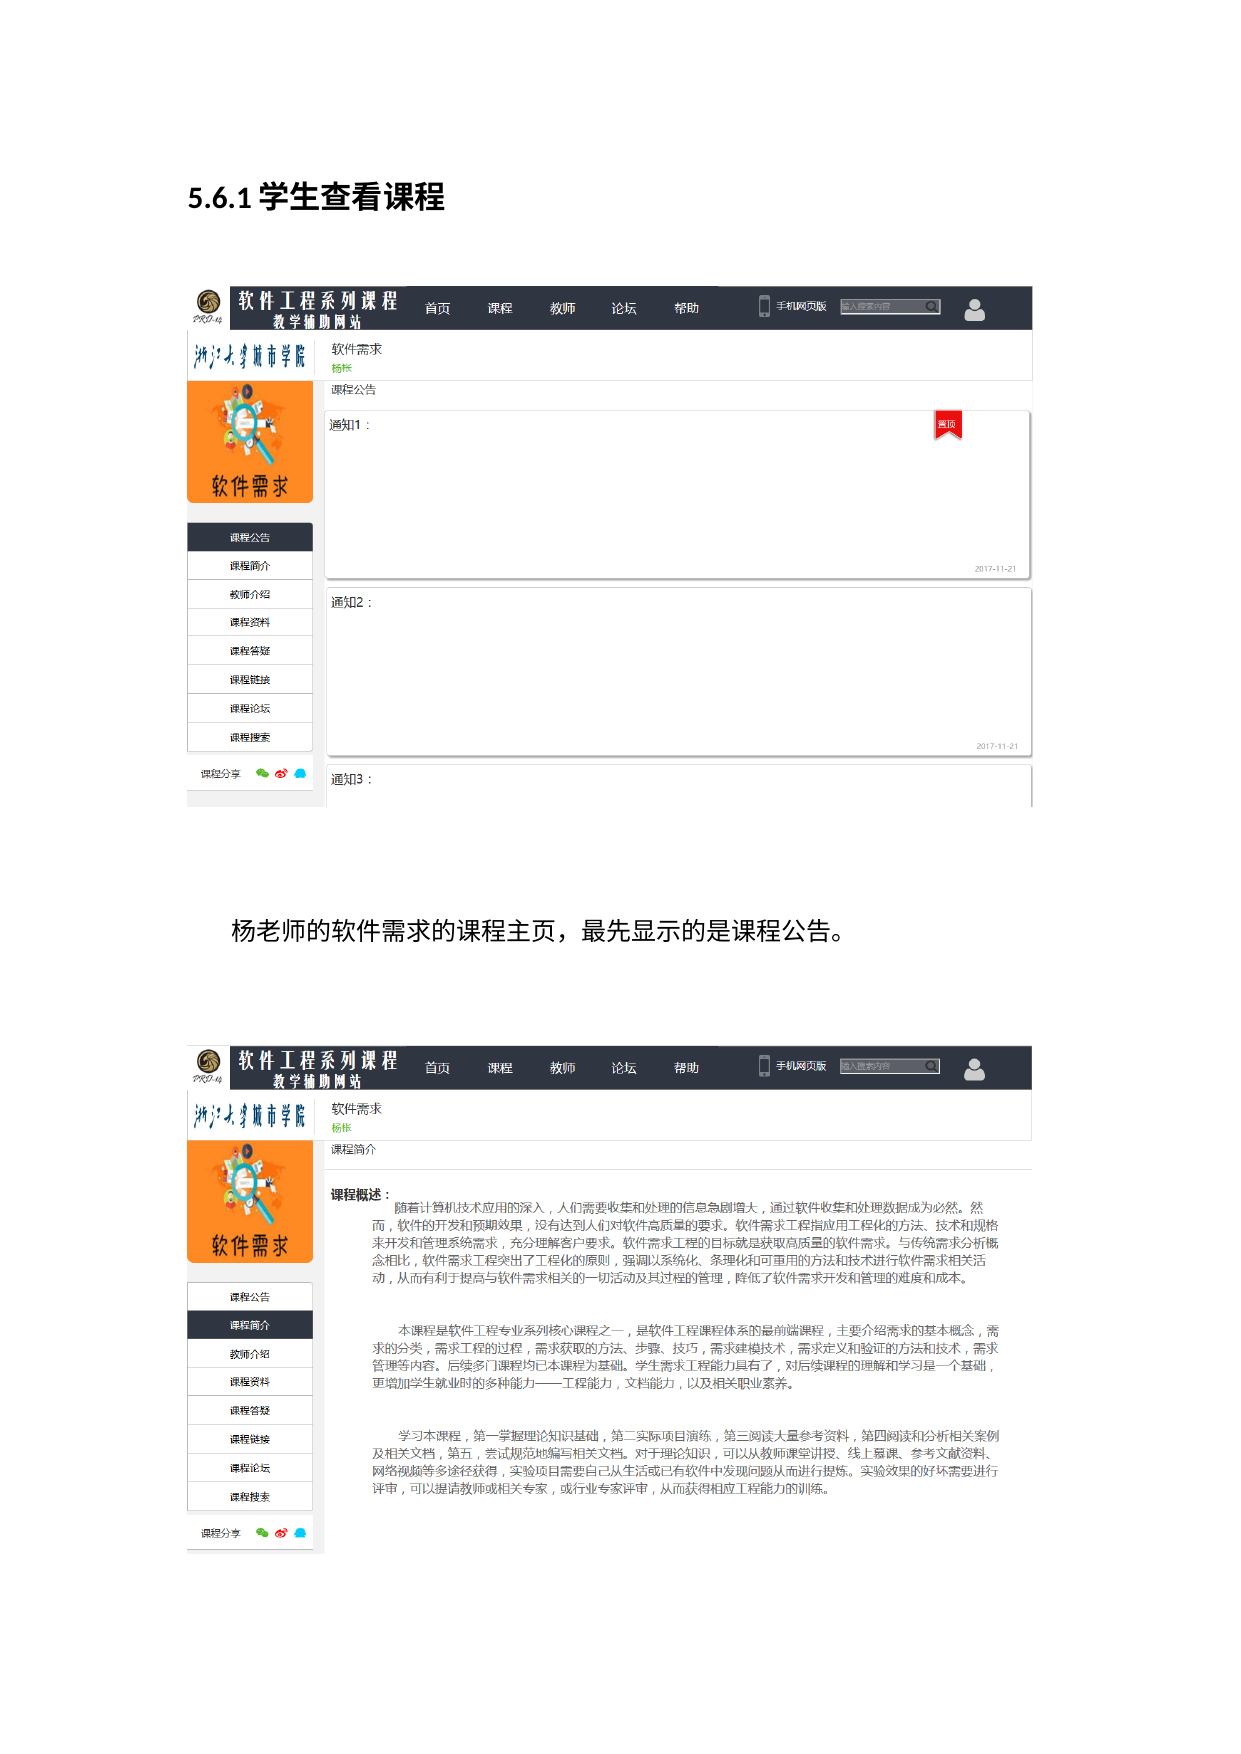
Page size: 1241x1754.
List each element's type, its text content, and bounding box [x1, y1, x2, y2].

picture [187, 286, 1033, 807]
text 杨老师的软件需求的课程主页，最先显示的是课程公告。 [187, 897, 1053, 962]
picture [187, 1045, 1032, 1554]
subtitle 学生查看课程 [187, 162, 1053, 227]
